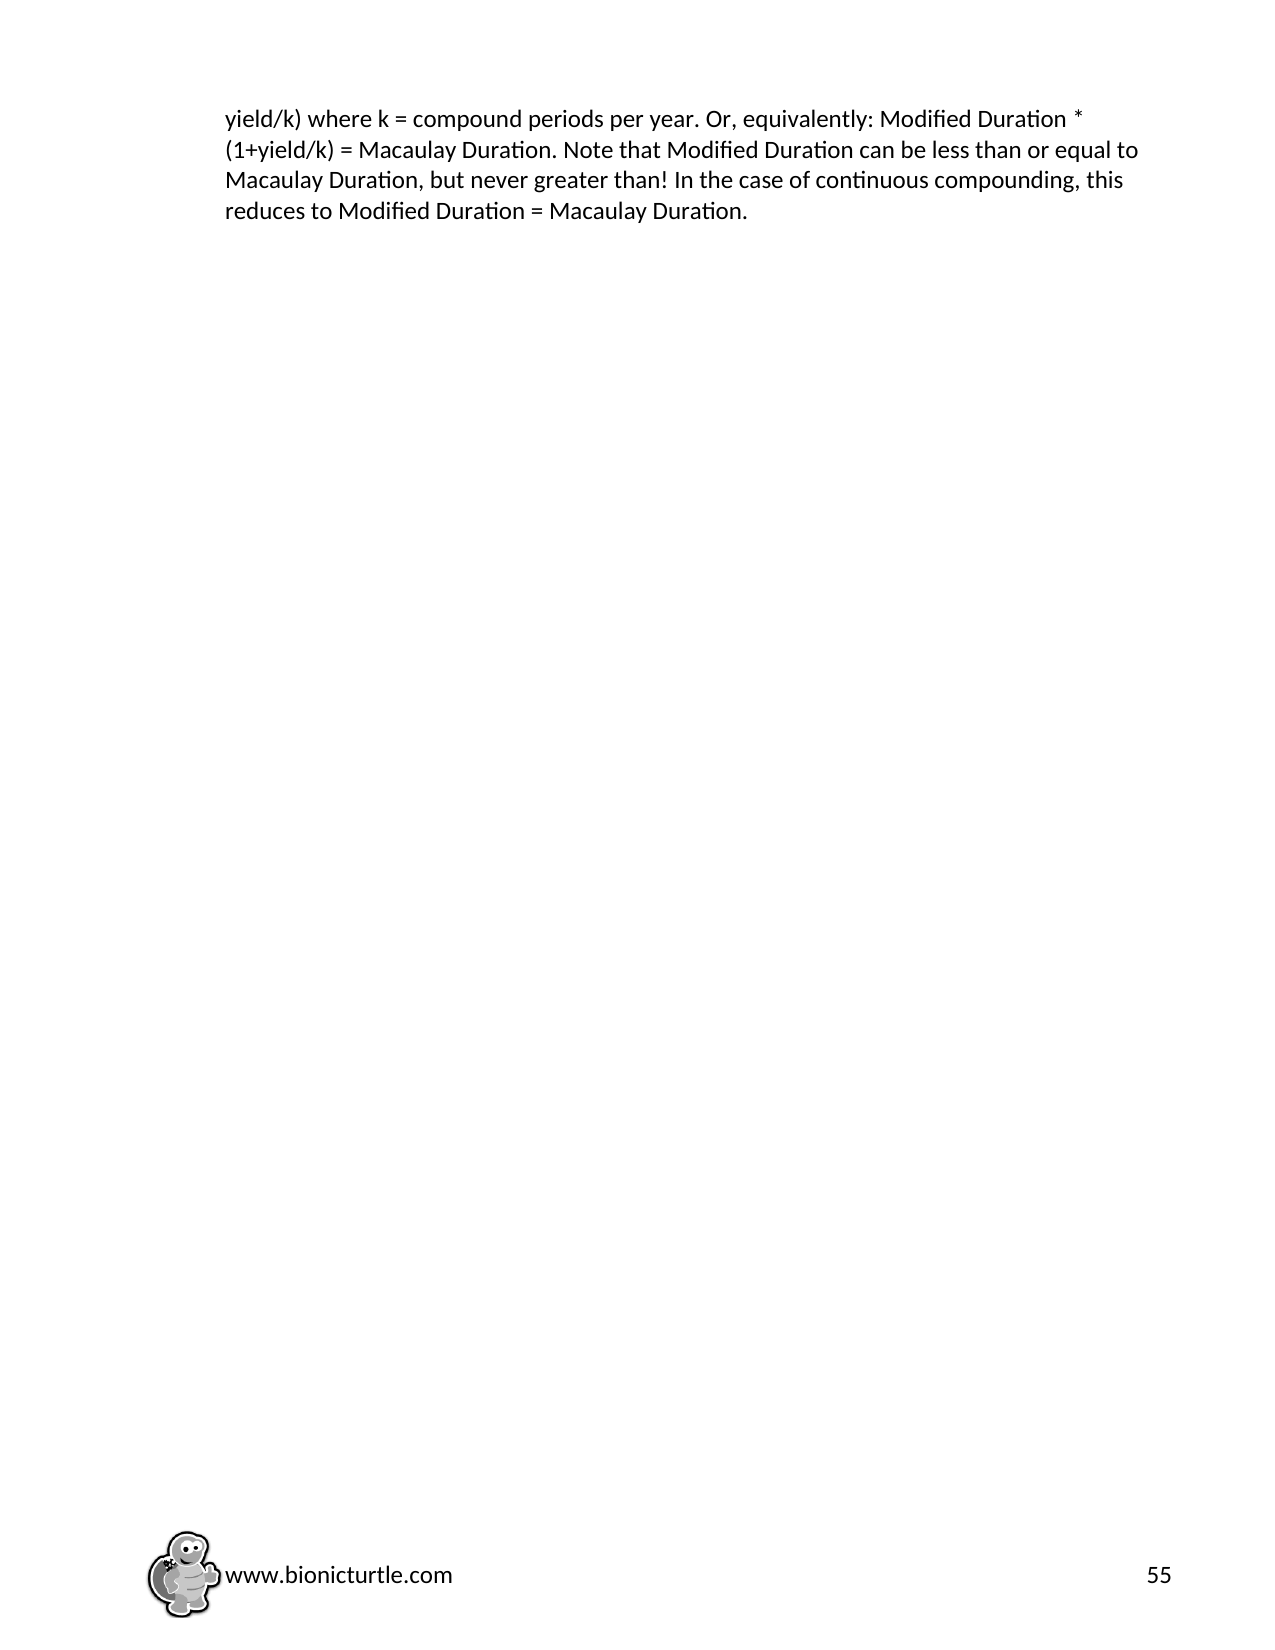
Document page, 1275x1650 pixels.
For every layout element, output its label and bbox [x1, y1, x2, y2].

text [225, 103, 1172, 226]
